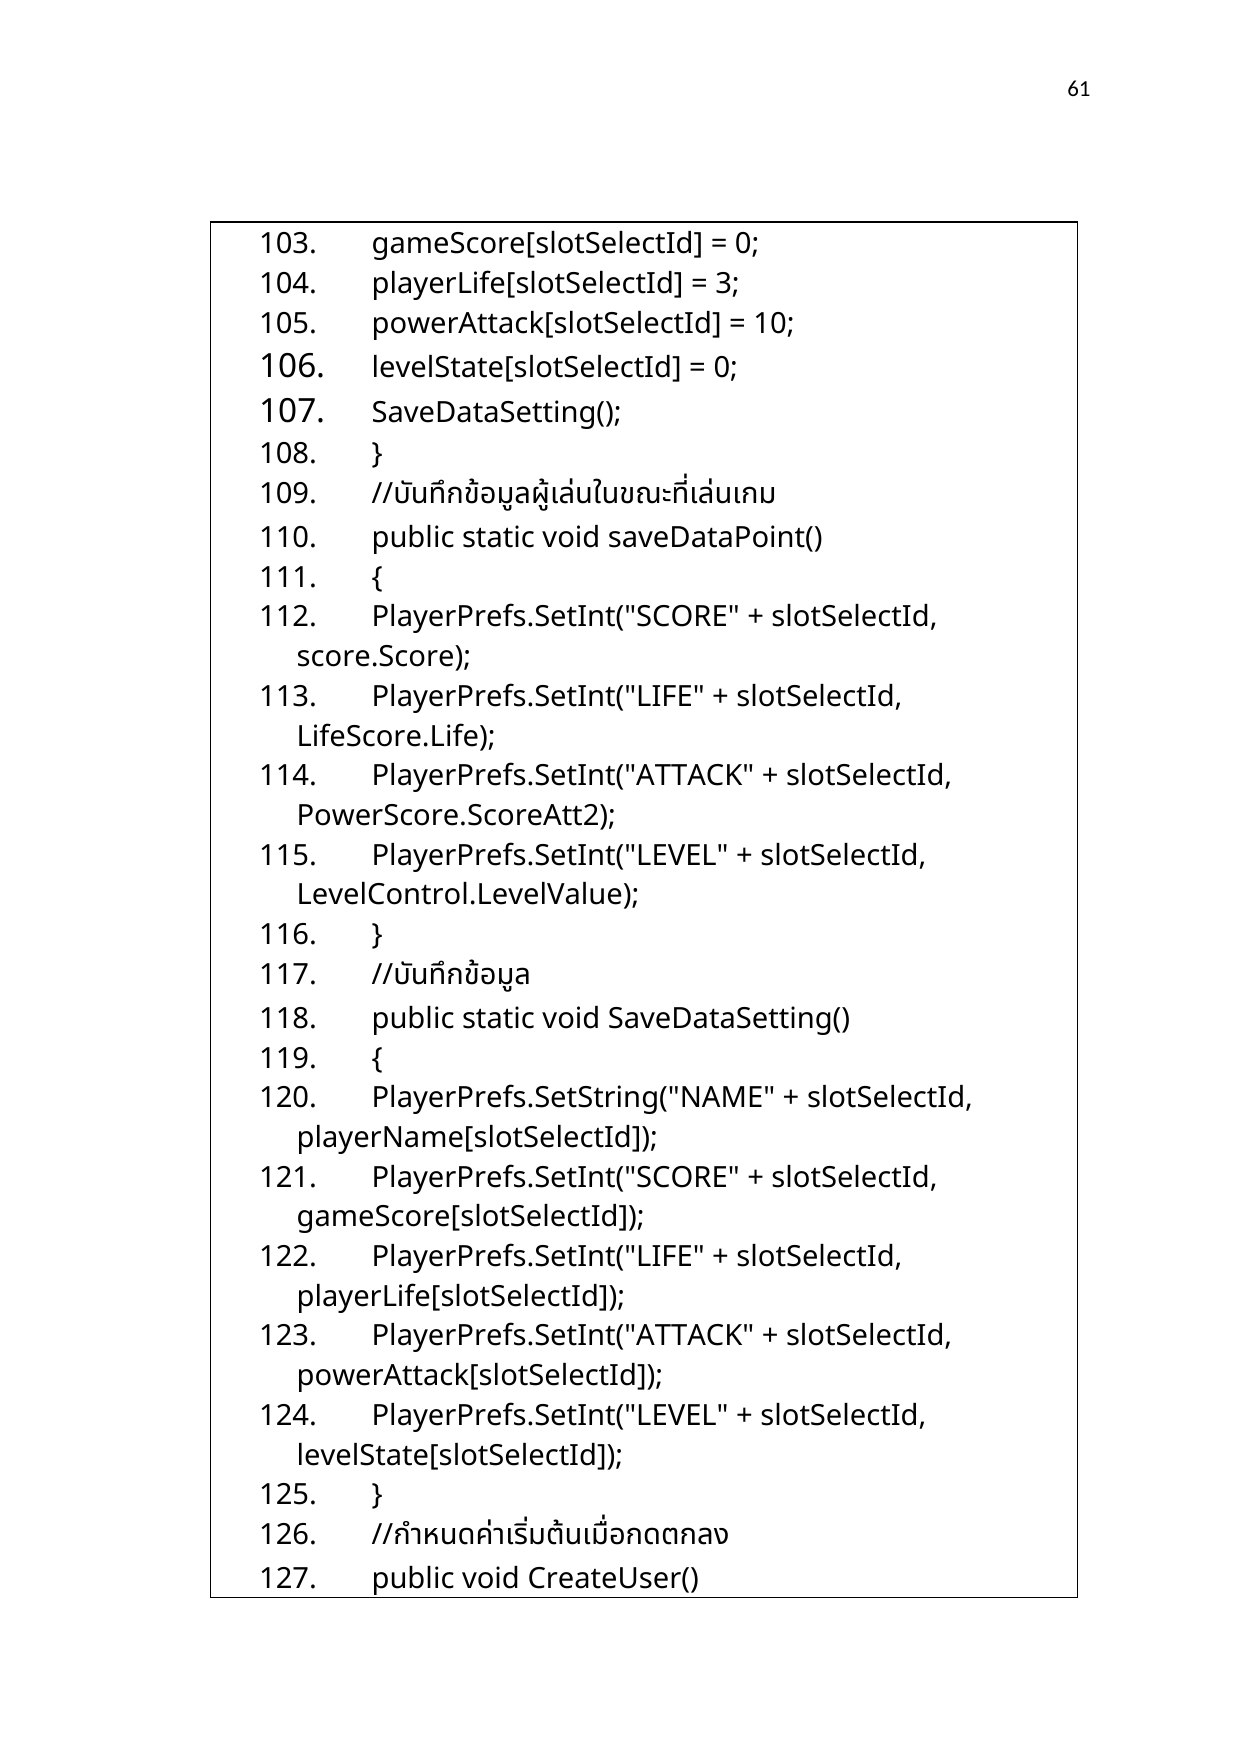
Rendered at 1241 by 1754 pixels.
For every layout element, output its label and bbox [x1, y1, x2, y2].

table_header [211, 223, 1077, 1597]
